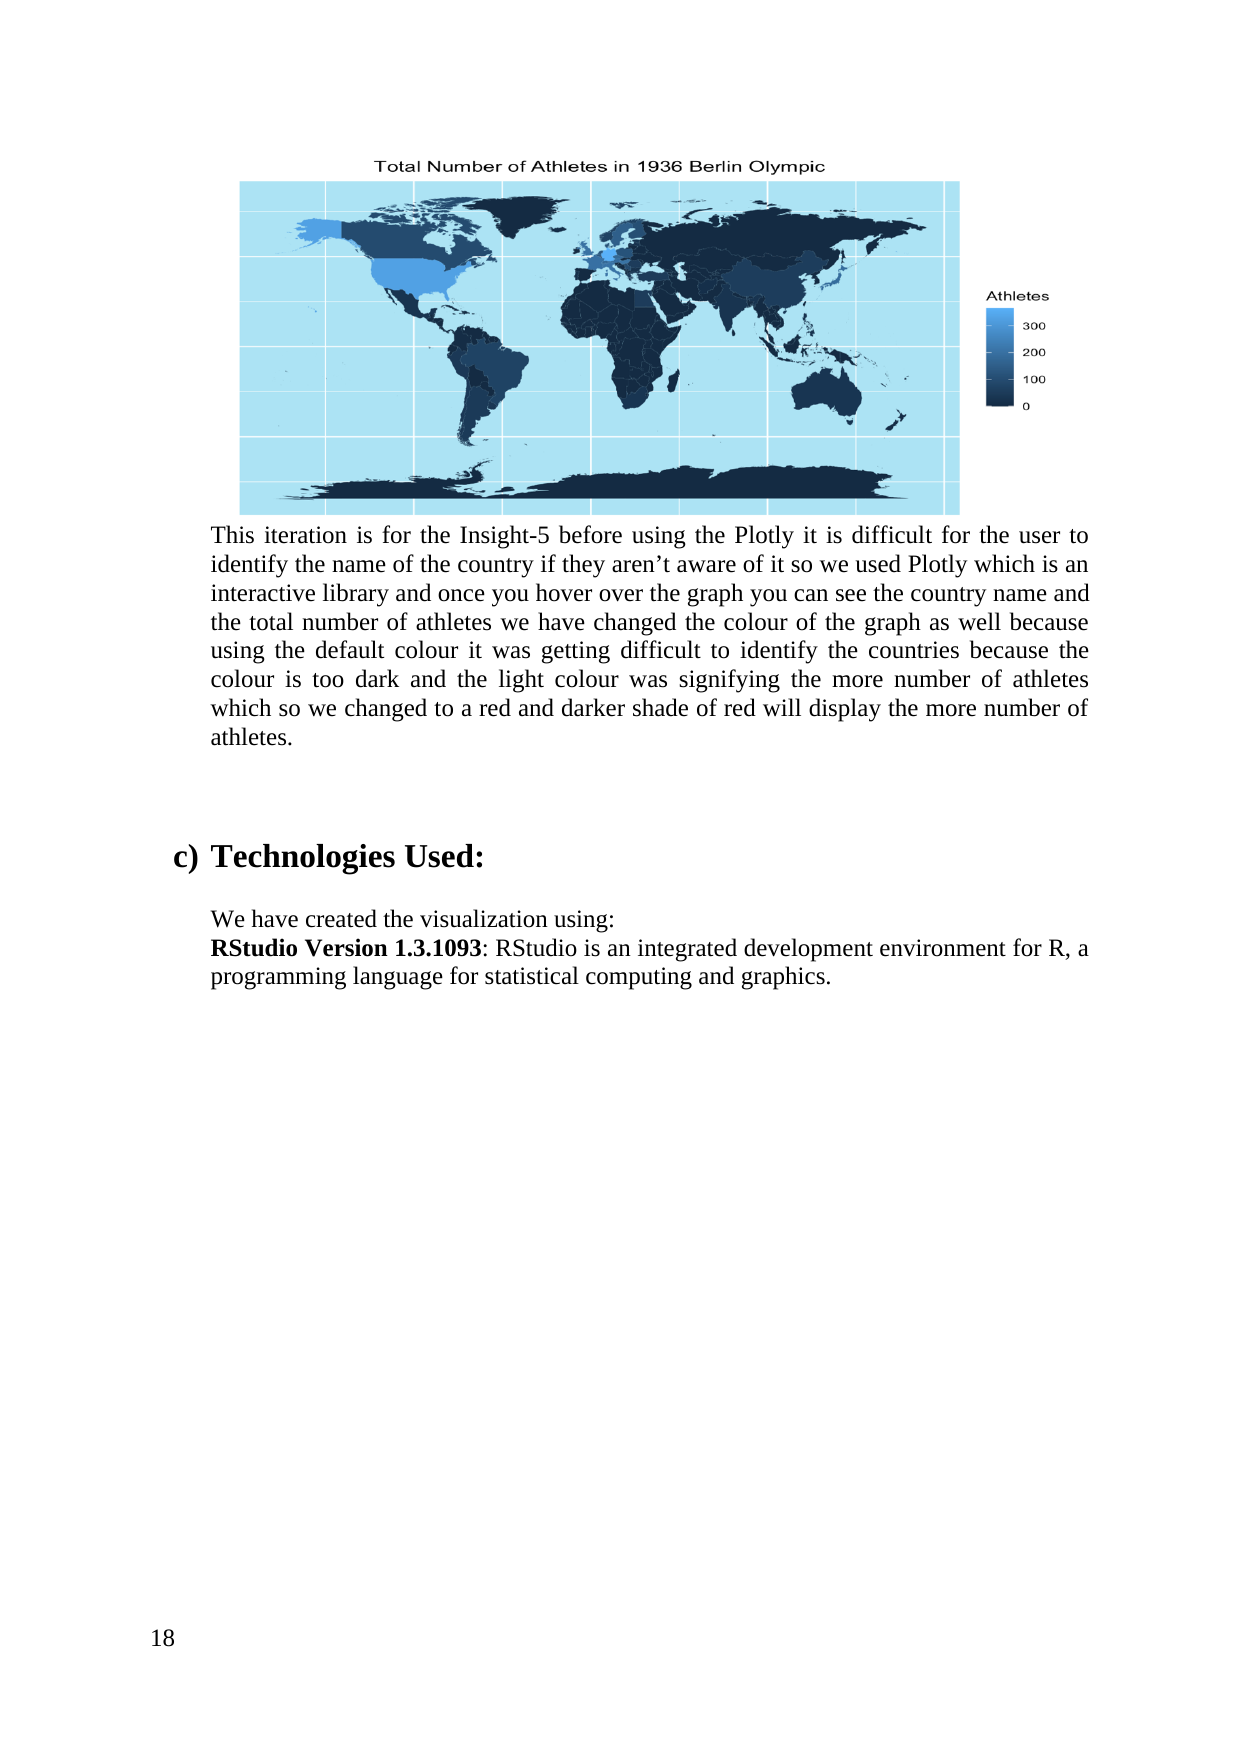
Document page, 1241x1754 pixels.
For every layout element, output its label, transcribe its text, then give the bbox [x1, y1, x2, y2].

subtitle We have created the visualization using: [210, 904, 1090, 933]
subtitle RStudio Version 1.3.1093: RStudio is an integrated development environment for R, a programming language for statistical computing and graphics. [210, 933, 1090, 990]
subtitle Technologies Used: [173, 837, 1090, 875]
subtitle This iteration is for the Insight-5 before using the Plotly it is difficult for the user to identify the name of the country if they aren’t aware of it so we used Plotly which is an interactive library and once you hover over the graph you can see the country name and the total number of athletes we have changed the colour of the graph as well because using the default colour it was getting difficult to identify the countries because the colour is too dark and the light colour was signifying the more number of athletes which so we changed to a red and darker shade of red will display the more number of athletes. [210, 521, 1090, 751]
picture [225, 150, 1055, 521]
